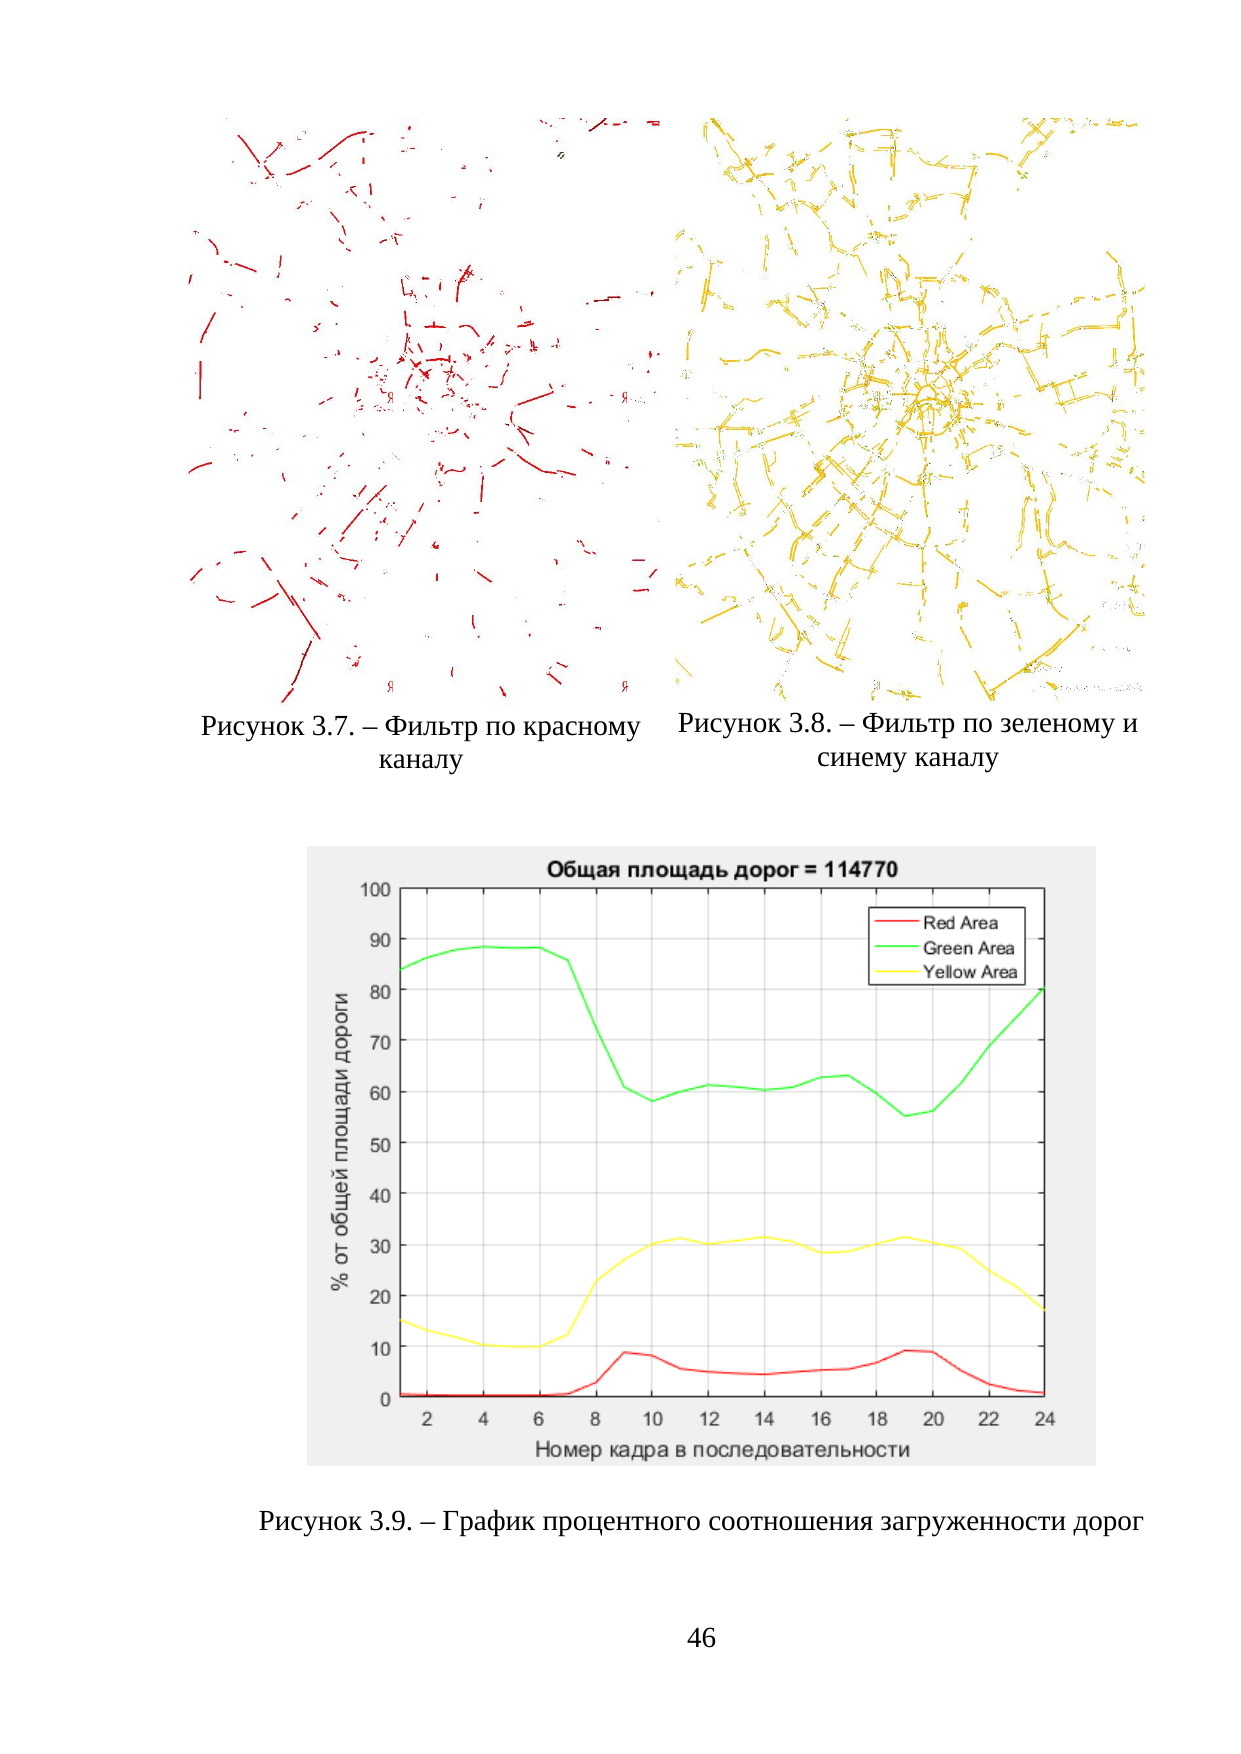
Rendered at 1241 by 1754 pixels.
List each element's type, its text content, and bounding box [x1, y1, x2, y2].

picture [675, 118, 1146, 706]
text Рисунок 3.9. – График процентного соотношения загруженности дорог [177, 1503, 1152, 1537]
table_cell Рисунок 3.7. – Фильтр по красному каналу [177, 118, 664, 775]
picture [188, 118, 661, 708]
table_cell Рисунок 3.8. – Фильтр по зеленому и синему каналу [664, 118, 1152, 775]
picture [306, 846, 1096, 1466]
